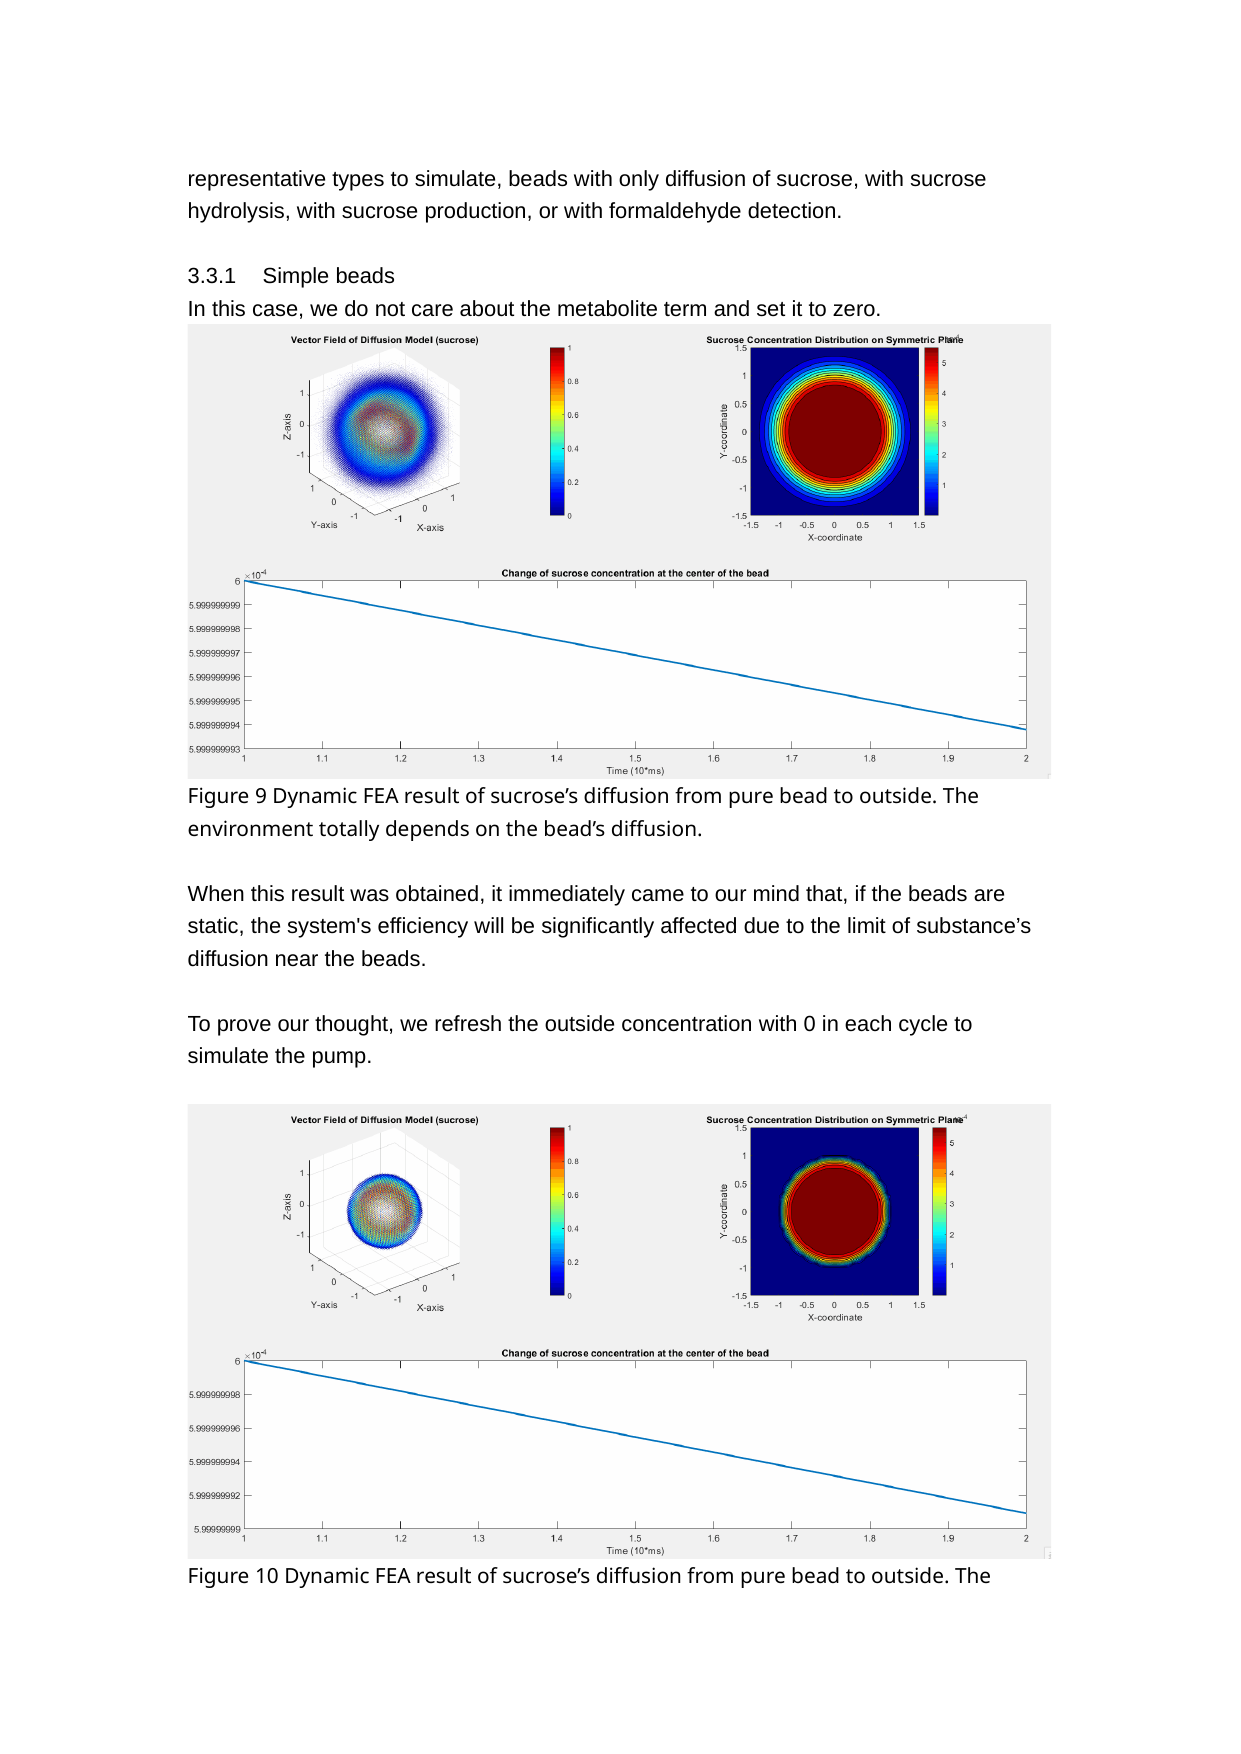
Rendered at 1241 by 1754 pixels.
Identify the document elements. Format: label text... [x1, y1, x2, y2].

text To prove our thought, we refresh the outside concentration with 0 in each cycle to simulate the pump. [187, 1007, 1053, 1072]
picture [187, 1104, 1052, 1559]
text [187, 162, 1053, 227]
list Simple beads [187, 259, 1053, 292]
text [187, 1559, 1053, 1592]
picture [187, 324, 1052, 779]
text In this case, we do not care about the metabolite term and set it to zero. [187, 292, 1053, 324]
text When this result was obtained, it immediately came to our mind that, if the beads are static, the system's efficiency will be significantly affected due to the limit of substance’s diffusion near the beads. [187, 877, 1053, 974]
